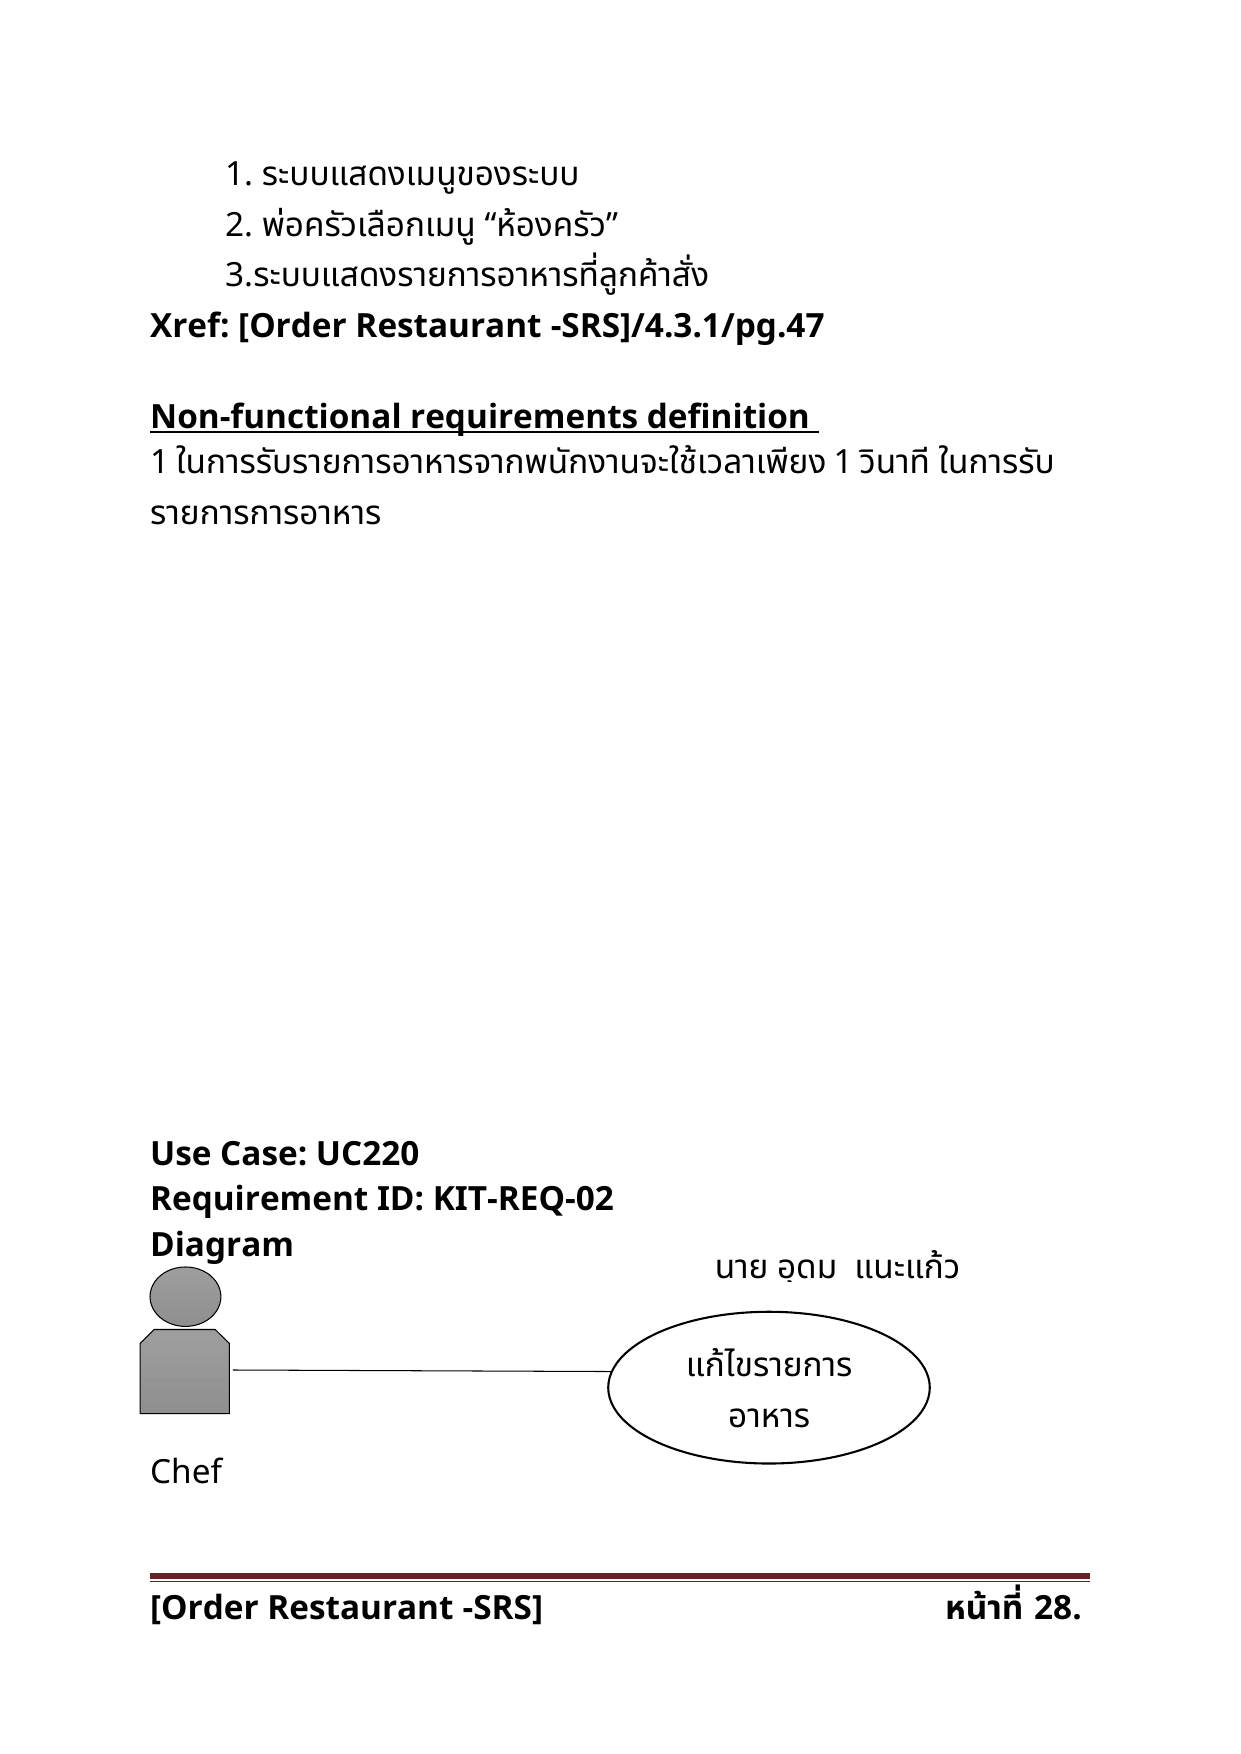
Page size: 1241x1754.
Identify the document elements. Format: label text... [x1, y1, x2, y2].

text 1. ระบบแสดงเมนูของระบบ [150, 150, 1090, 201]
text Diagram [150, 1220, 1090, 1266]
text Use Case: UC220 [150, 1129, 1090, 1175]
text Non-functional requirements definition [150, 393, 1090, 438]
text 3.ระบบแสดงรายการอาหารที่ลูกค้าสั่ง [150, 251, 1090, 302]
text 2. พ่อครัวเลือกเมนู “ห้องครัว” [150, 201, 1090, 251]
text Xref: [Order Restaurant -SRS]/4.3.1/pg.47 [150, 302, 1090, 347]
text Requirement ID: KIT-REQ-02 [150, 1175, 1090, 1220]
text 1ในการรับรายการอาหารจากพนักงานจะใช้เวลาเพียง1วินาที ในการรับรายการการอาหาร [150, 438, 1090, 539]
text Chef [150, 1447, 1090, 1493]
